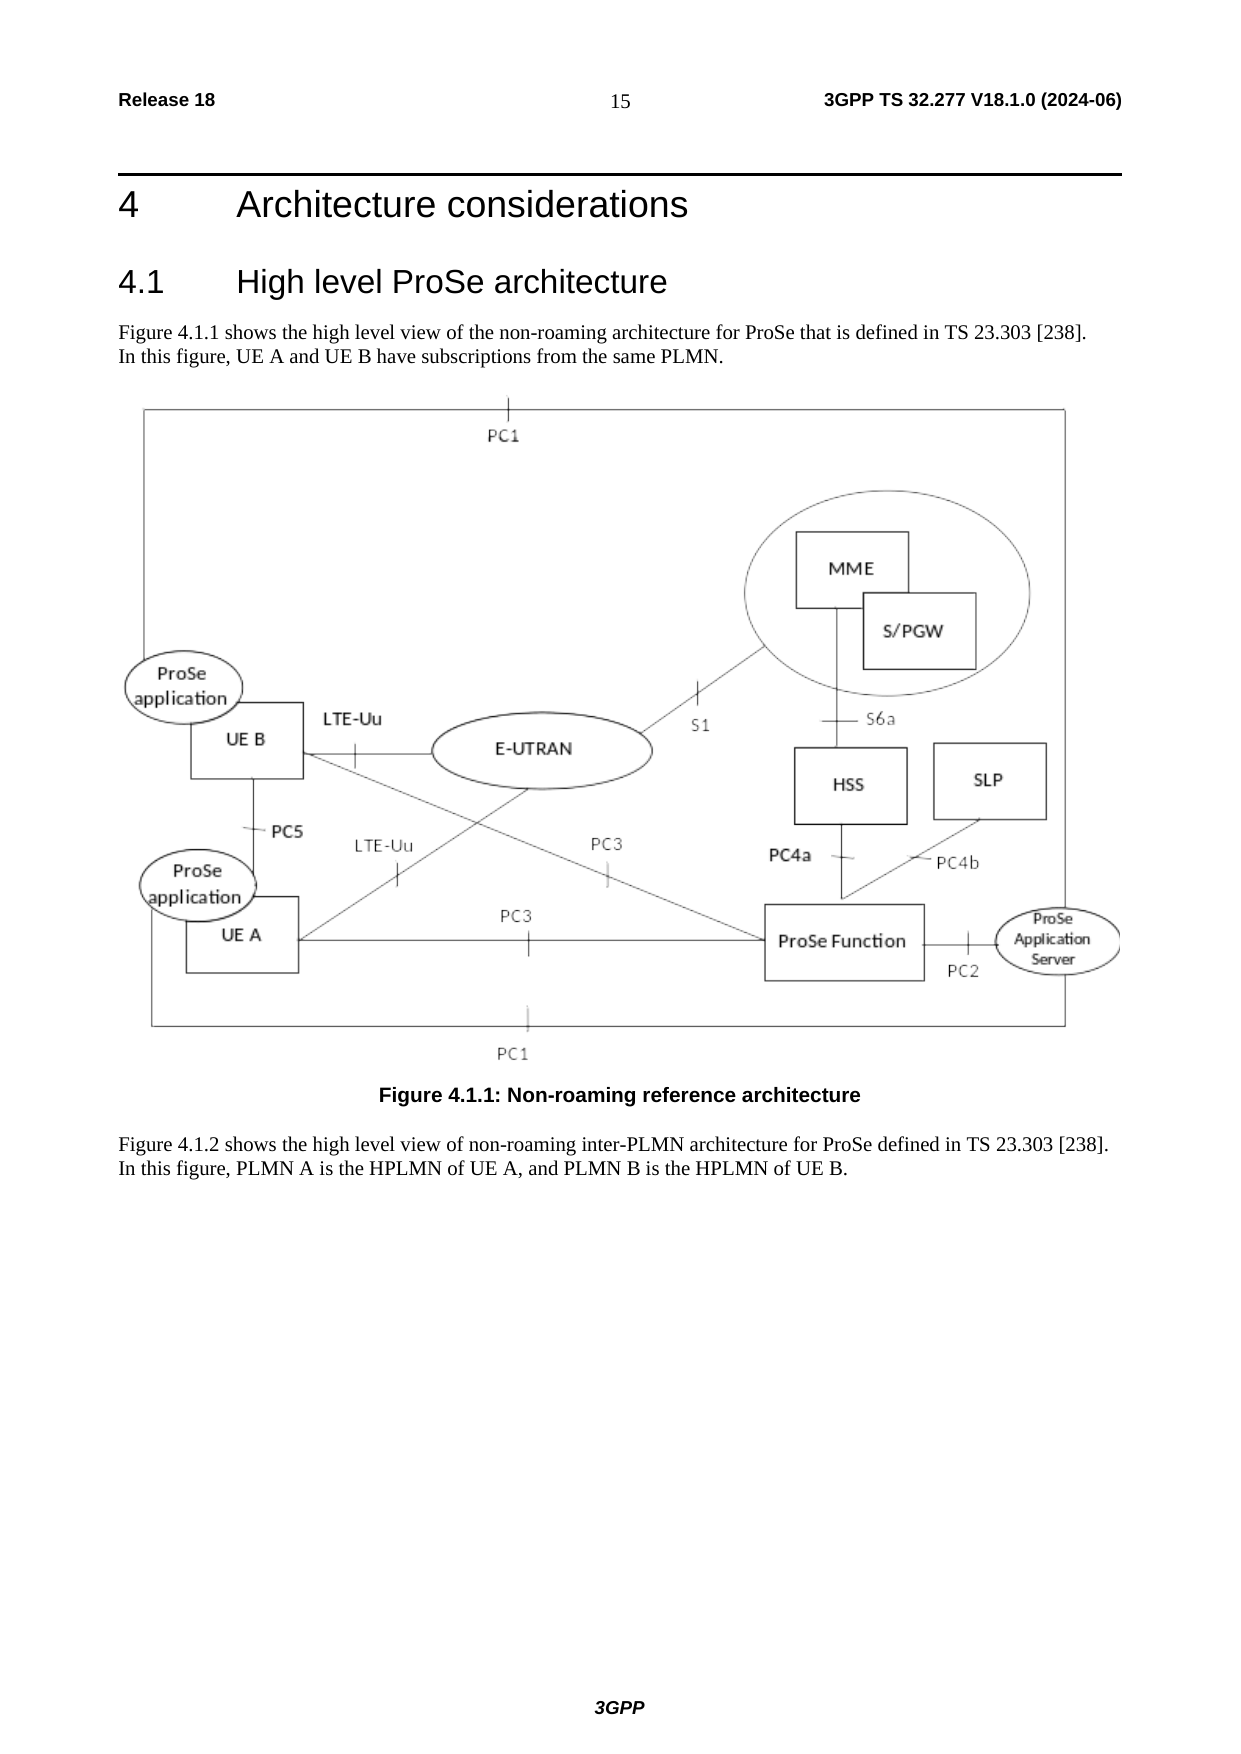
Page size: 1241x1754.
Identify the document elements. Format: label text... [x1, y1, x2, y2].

text Figure 4.1.1 shows the high level view of the non-roaming architecture for ProSe that is defined in TS 23.303 [238]. In this figure, UE A and UE B have subscriptions from the same PLMN. [118, 320, 1122, 368]
text Figure 4.1.2 shows the high level view of non-roaming inter-PLMN architecture for ProSe defined in TS 23.303 [238]. In this figure, PLMN A is the HPLMN of UE A, and PLMN B is the HPLMN of UE B. [118, 1132, 1122, 1180]
subtitle 4.1 High level ProSe architecture [118, 262, 1122, 301]
text Figure 4.1.1: Non-roaming reference architecture [118, 1083, 1122, 1107]
subtitle 4 Architecture considerations [118, 176, 1122, 225]
